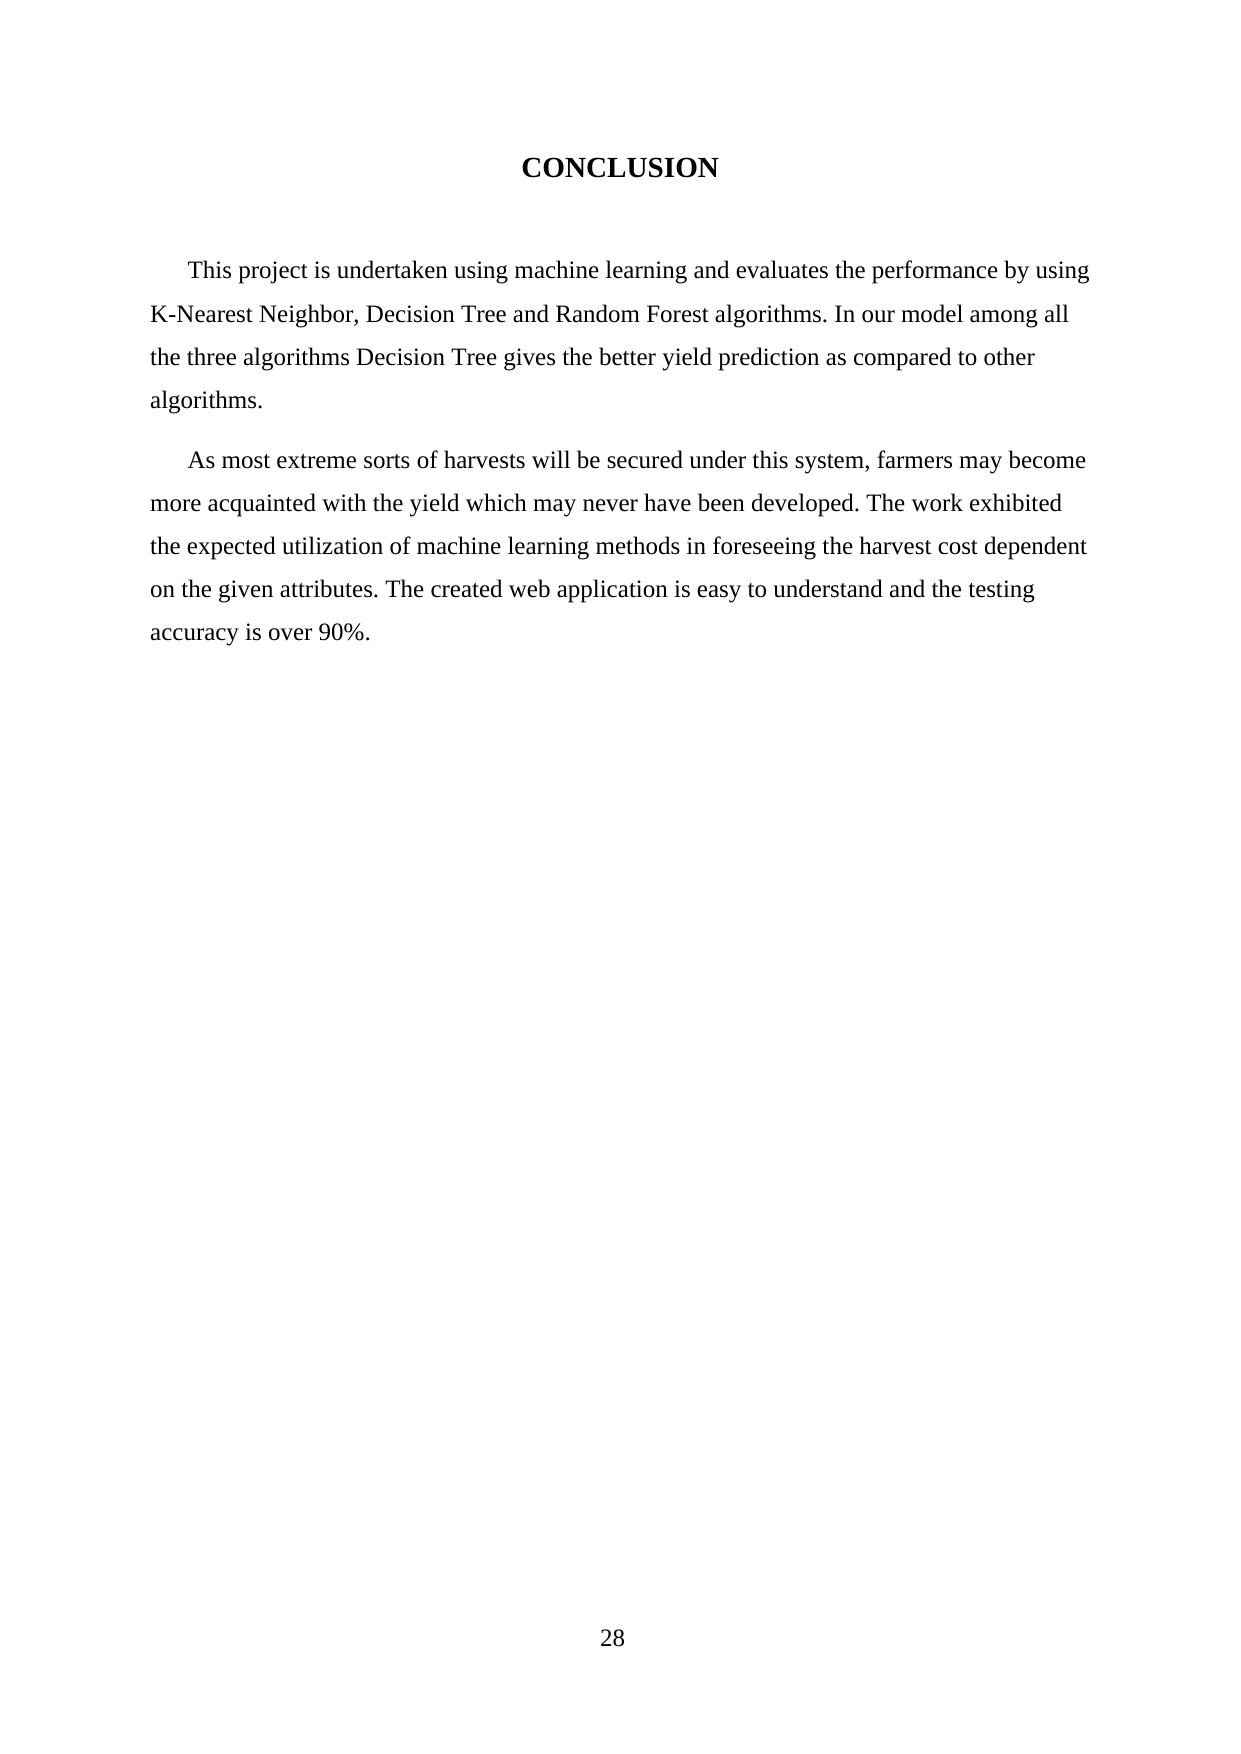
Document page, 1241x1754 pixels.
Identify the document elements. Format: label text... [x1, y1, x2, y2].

text CONCLUSION [150, 150, 1090, 183]
text This project is undertaken using machine learning and evaluates the performance by using K-Nearest Neighbor, Decision Tree and Random Forest algorithms. In our model among all the three algorithms Decision Tree gives the better yield prediction as compared to other algorithms. [150, 256, 1090, 414]
text As most extreme sorts of harvests will be secured under this system, farmers may become more acquainted with the yield which may never have been developed. The work exhibited the expected utilization of machine learning methods in foreseeing the harvest cost dependent on the given attributes. The created web application is easy to understand and the testing accuracy is over 90%. [150, 445, 1090, 646]
